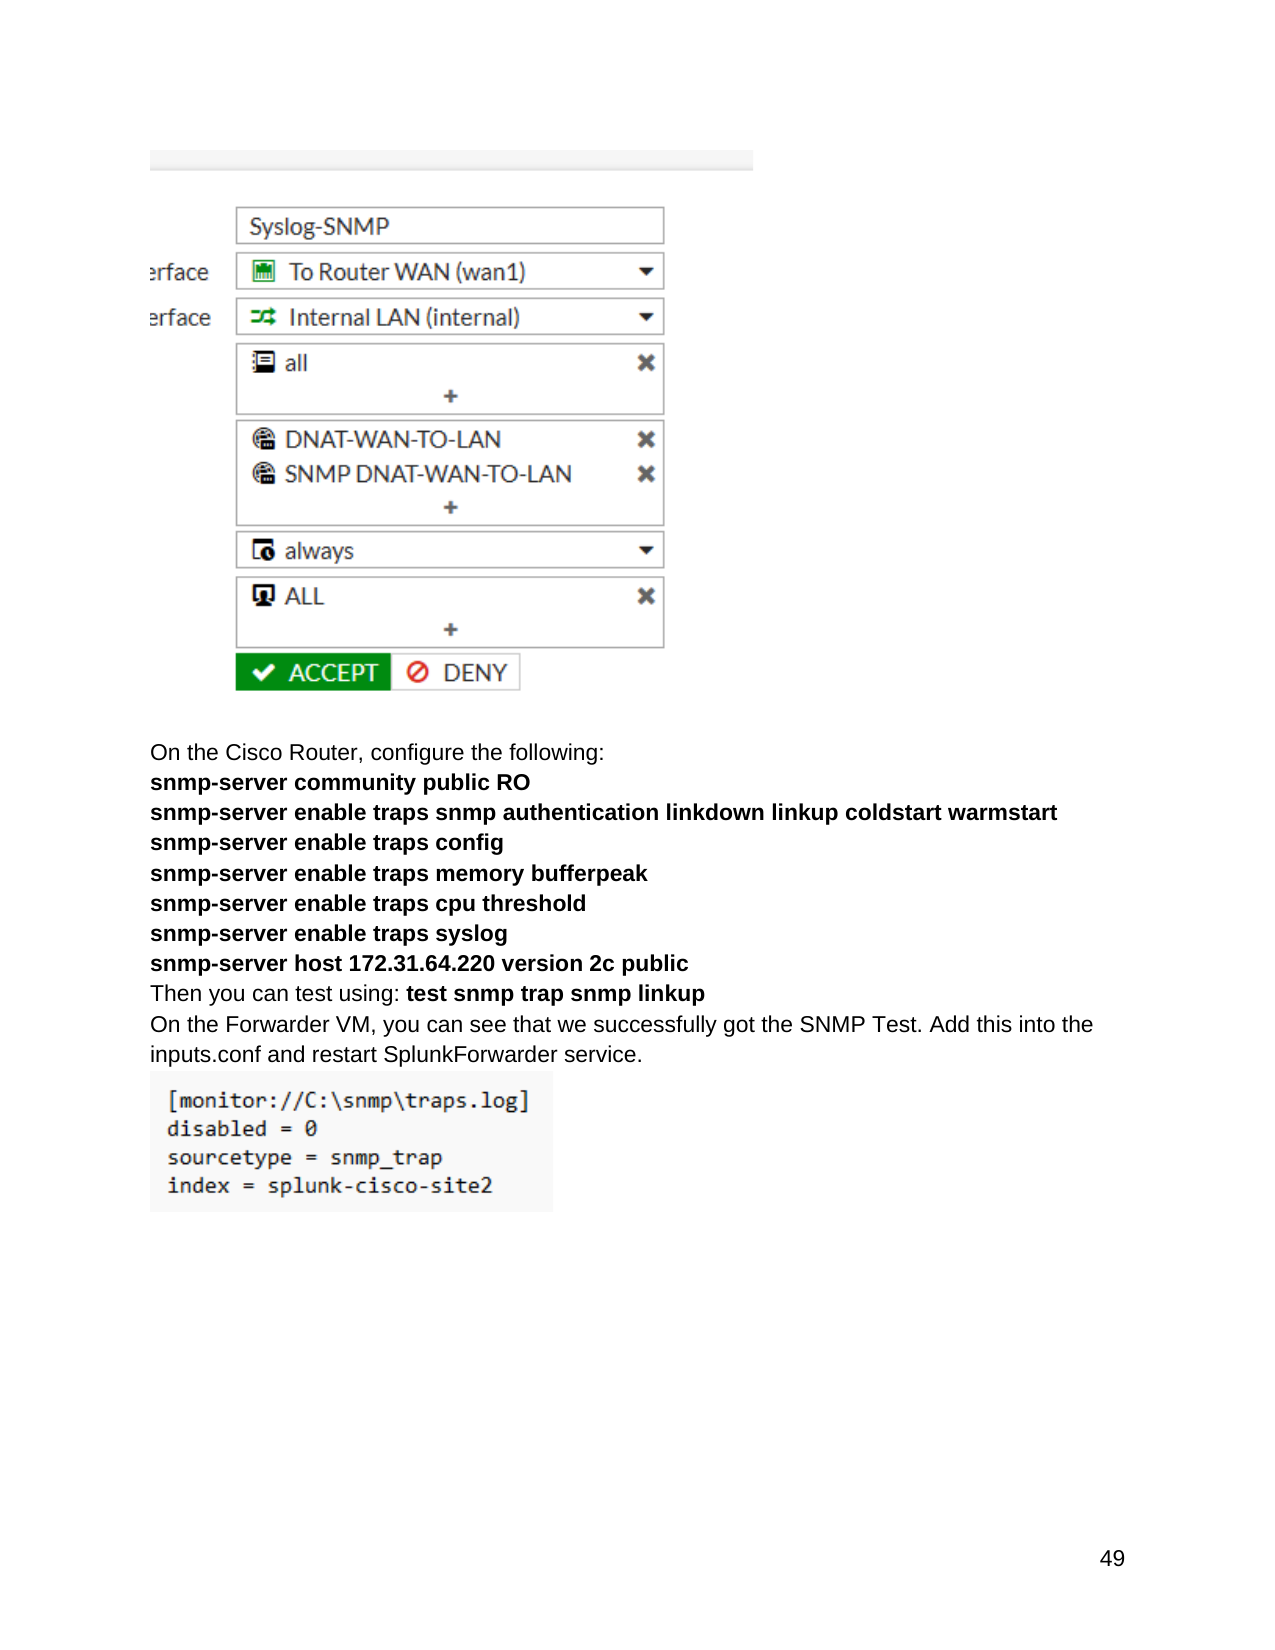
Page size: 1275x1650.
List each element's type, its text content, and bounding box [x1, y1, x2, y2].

text On the Forwarder VM, you can see that we successfully got the SNMP Test. Add this into the inputs.conf and restart SplunkForwarder service. [150, 1011, 1125, 1067]
text snmp-server enable traps memory bufferpeak [150, 859, 1125, 886]
text snmp-server host 172.31.64.220 version 2c public [150, 950, 1125, 977]
text snmp-server enable traps snmp authentication linkdown linkup coldstart warmstart [150, 799, 1125, 826]
text Then you can test using: test snmp trap snmp linkup [150, 980, 1125, 1007]
picture [150, 1071, 554, 1212]
picture [150, 150, 754, 705]
text snmp-server enable traps config [150, 829, 1125, 856]
text On the Cisco Router, configure the following: [150, 739, 1125, 765]
text snmp-server enable traps syslog [150, 920, 1125, 946]
text snmp-server enable traps cpu threshold [150, 890, 1125, 916]
text snmp-server community public RO [150, 769, 1125, 795]
